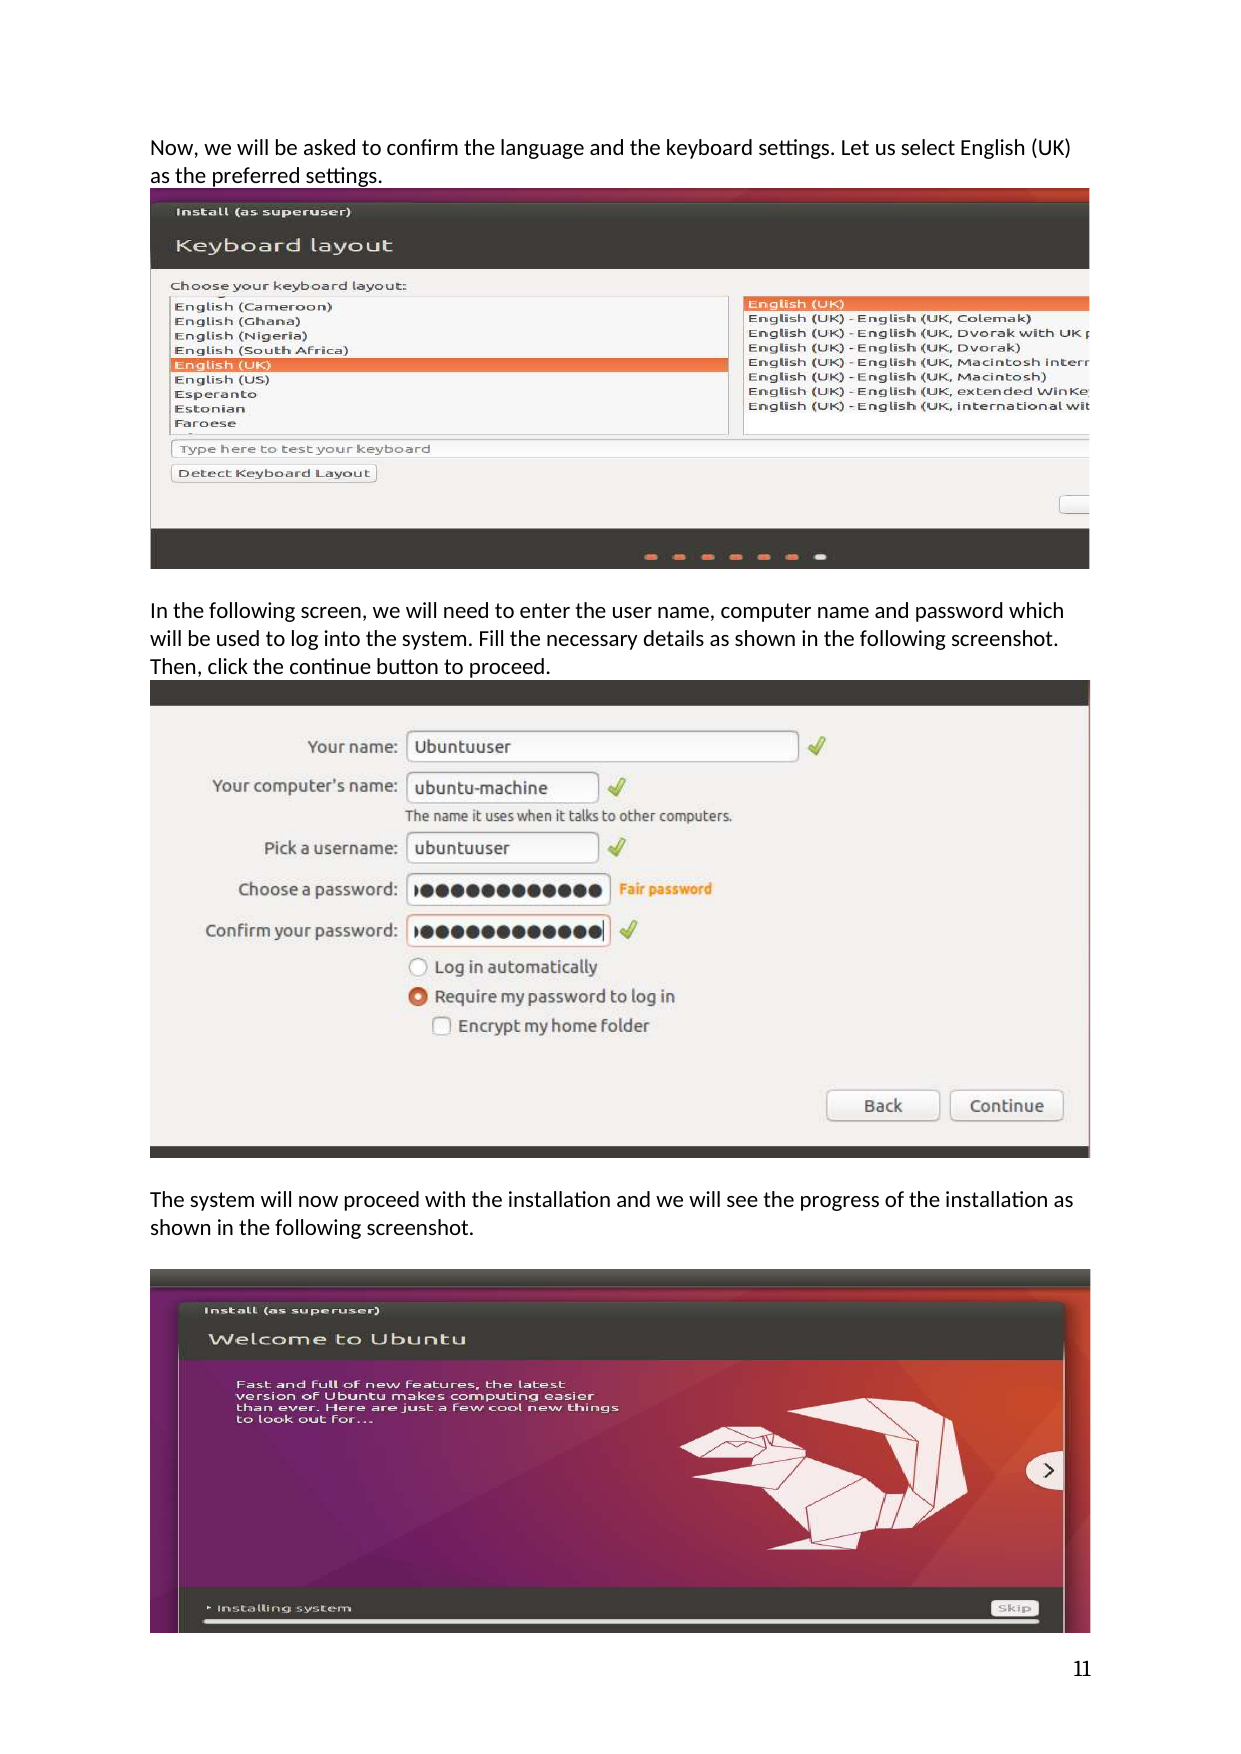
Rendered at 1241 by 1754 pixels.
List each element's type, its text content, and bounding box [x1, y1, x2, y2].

picture [150, 1269, 1091, 1633]
text Now, we will be asked to confirm the language and the keyboard settings. Let us select English (UK) as the preferred settings. [150, 133, 1090, 188]
picture [150, 188, 1090, 569]
text The system will now proceed with the installation and we will see the progress of the installation as shown in the following screenshot. [150, 1186, 1090, 1242]
text In the following screen, we will need to enter the user name, computer name and password which will be used to log into the system. Fill the necessary details as shown in the following screenshot. Then, click the continue button to proceed. [150, 596, 1090, 680]
picture [150, 680, 1091, 1158]
